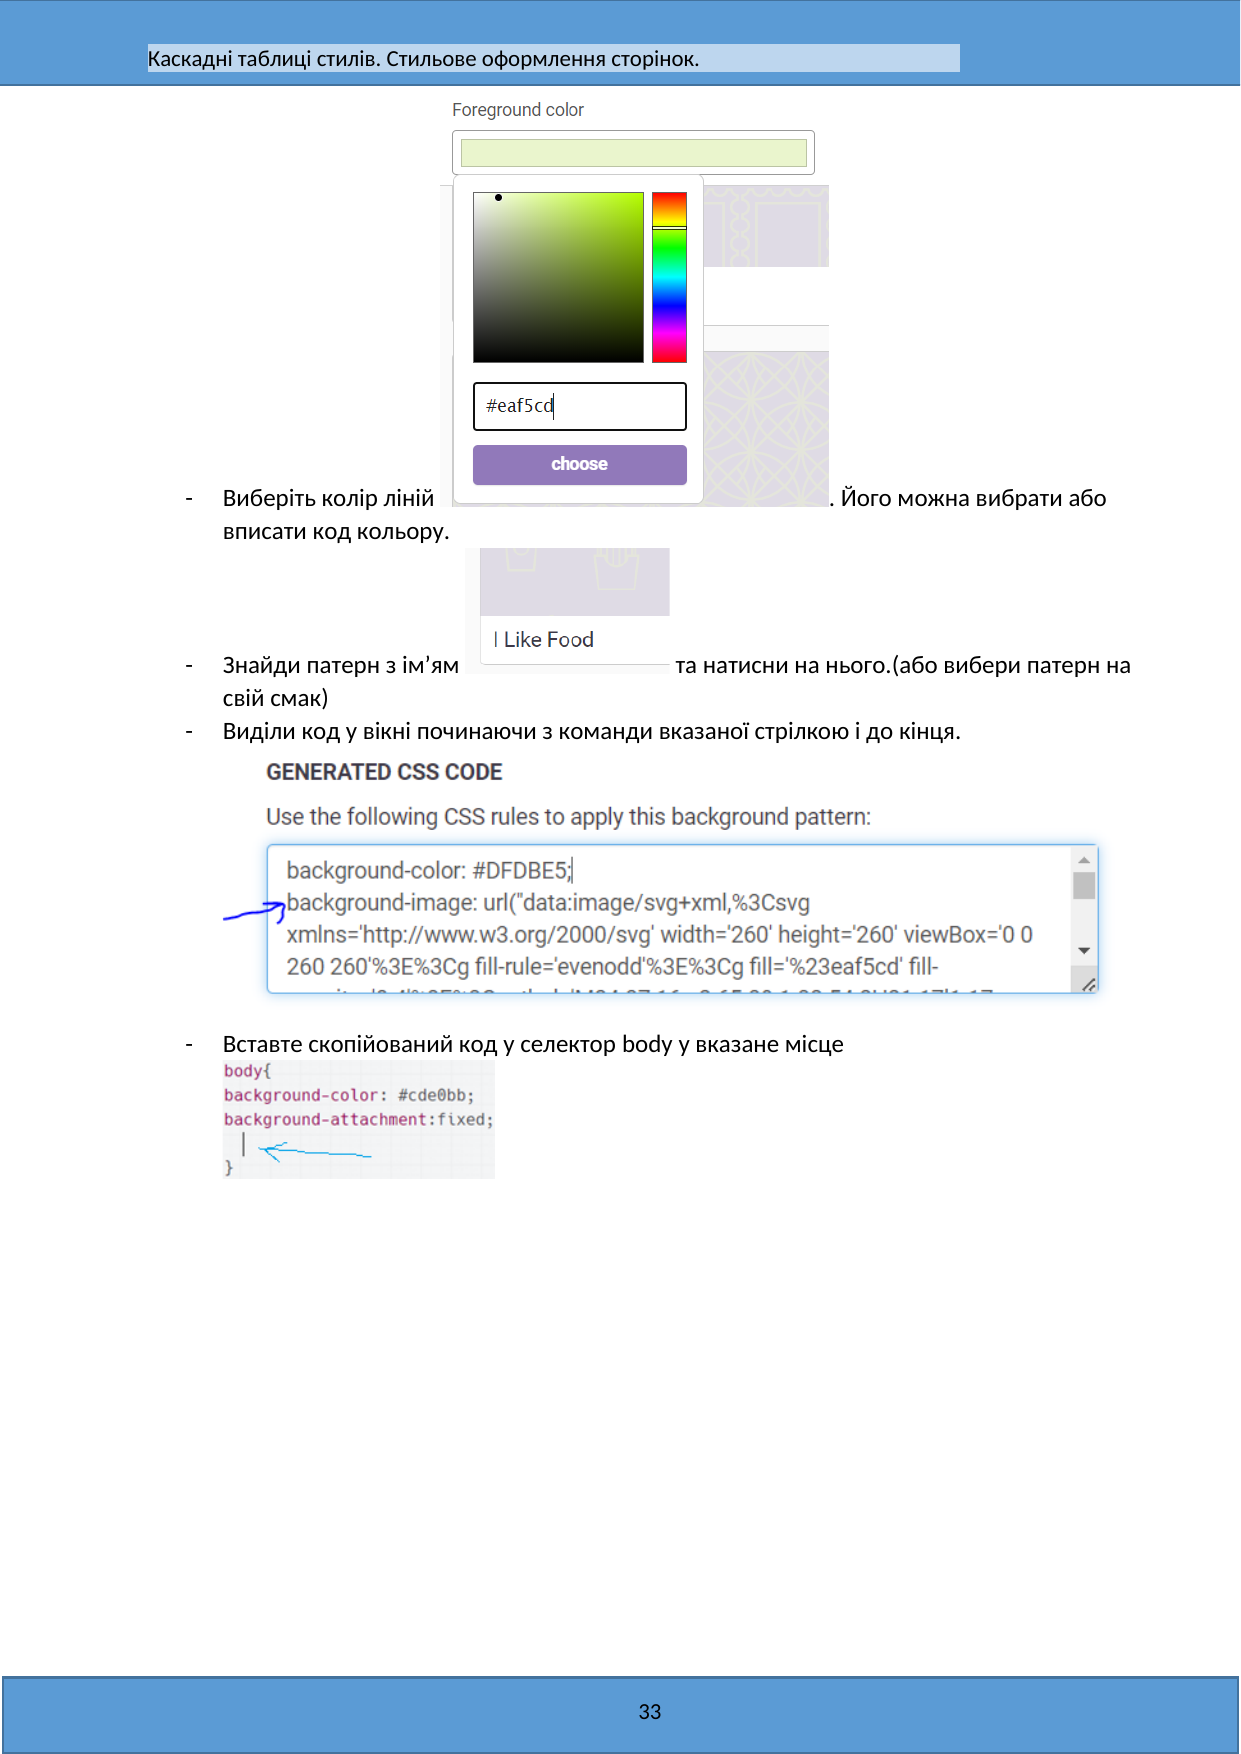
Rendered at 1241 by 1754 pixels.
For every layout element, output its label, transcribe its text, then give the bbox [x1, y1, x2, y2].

list Знайди патерн з ім’ям та натисни на нього.(або вибери патерн на свій смак) [185, 548, 1152, 713]
picture [465, 548, 670, 674]
picture [222, 1060, 495, 1179]
picture [222, 748, 1117, 1026]
picture [440, 88, 829, 507]
list Виділи код у вікні починаючи з команди вказаної стрілкою і до кінця. [185, 715, 1152, 746]
list Вставте скопійований код у селектор body у вказане місце [185, 1028, 1152, 1058]
